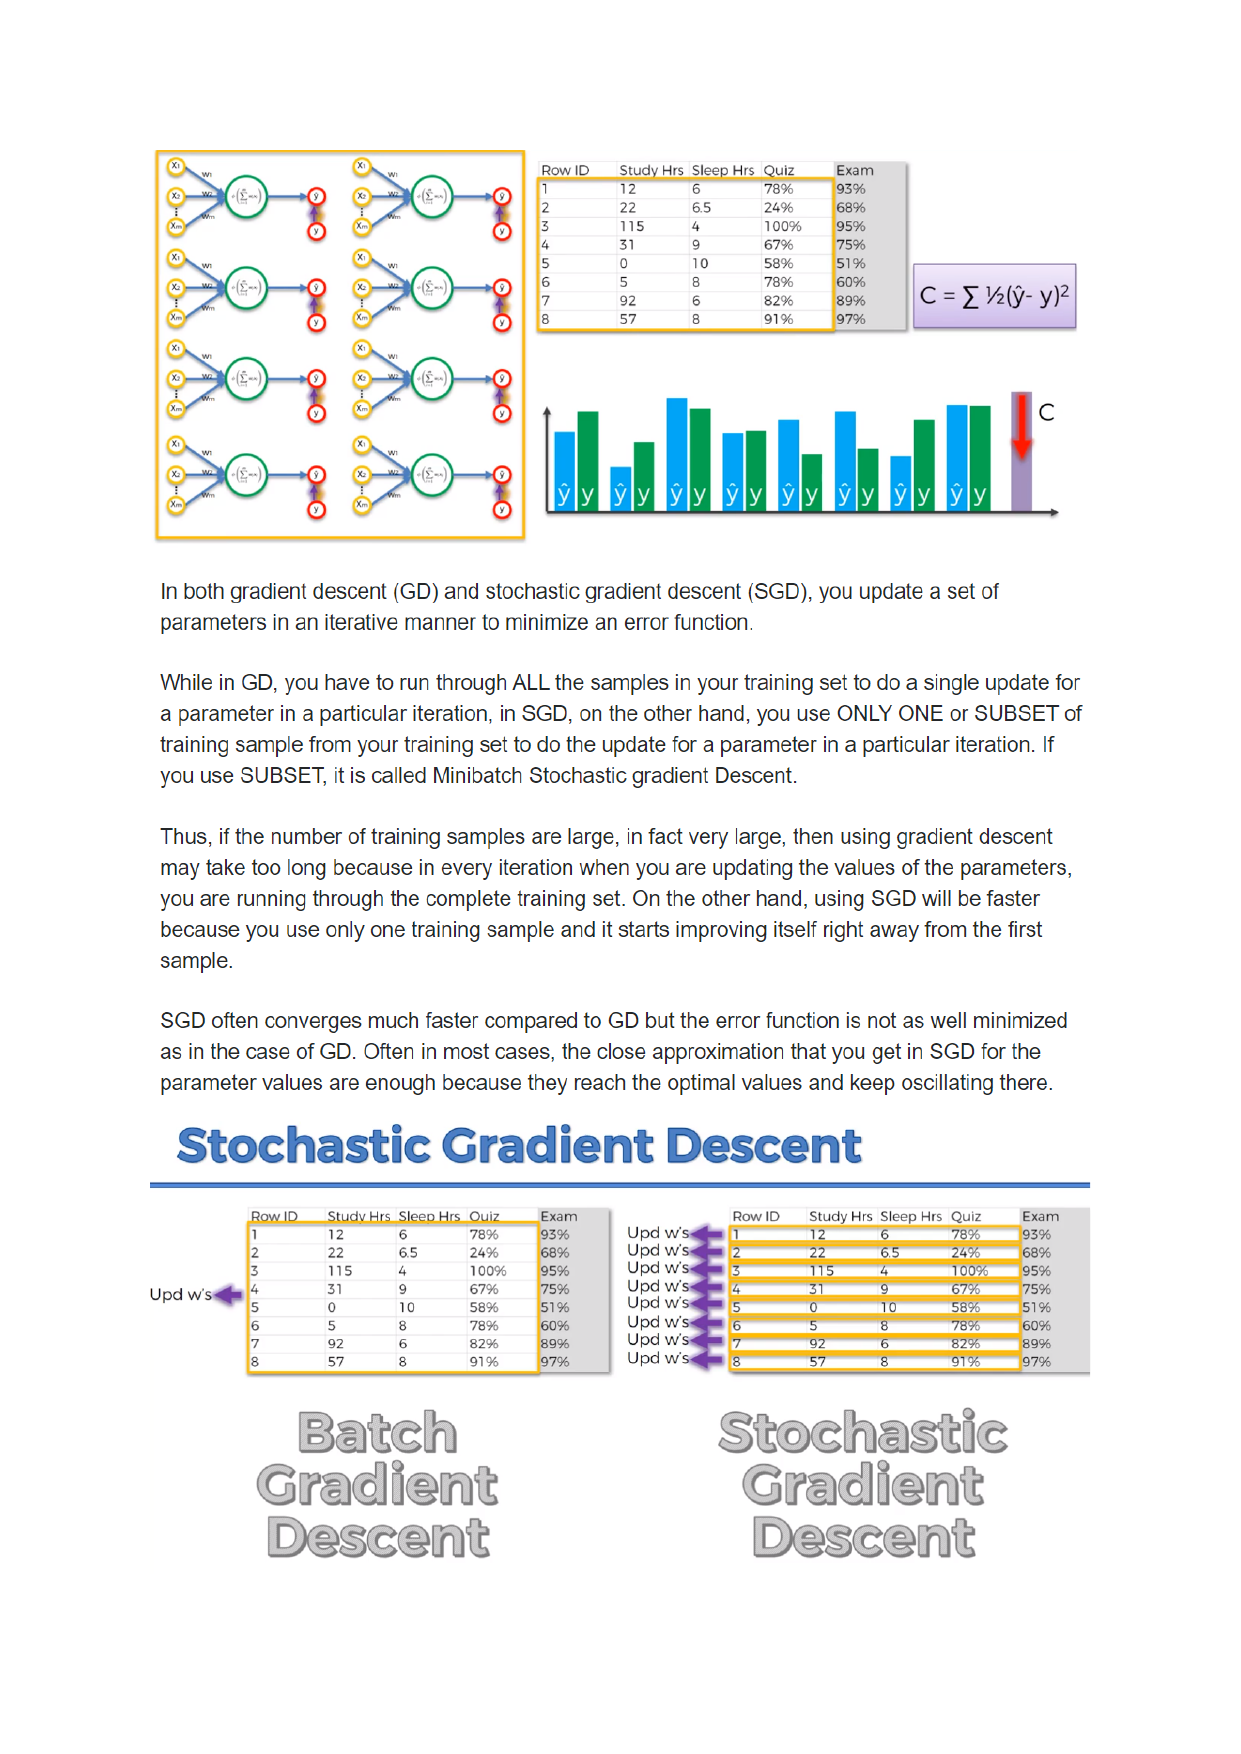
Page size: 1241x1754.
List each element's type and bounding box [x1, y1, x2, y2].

picture [150, 1119, 1091, 1574]
picture [150, 150, 1078, 553]
picture [150, 571, 1091, 1101]
